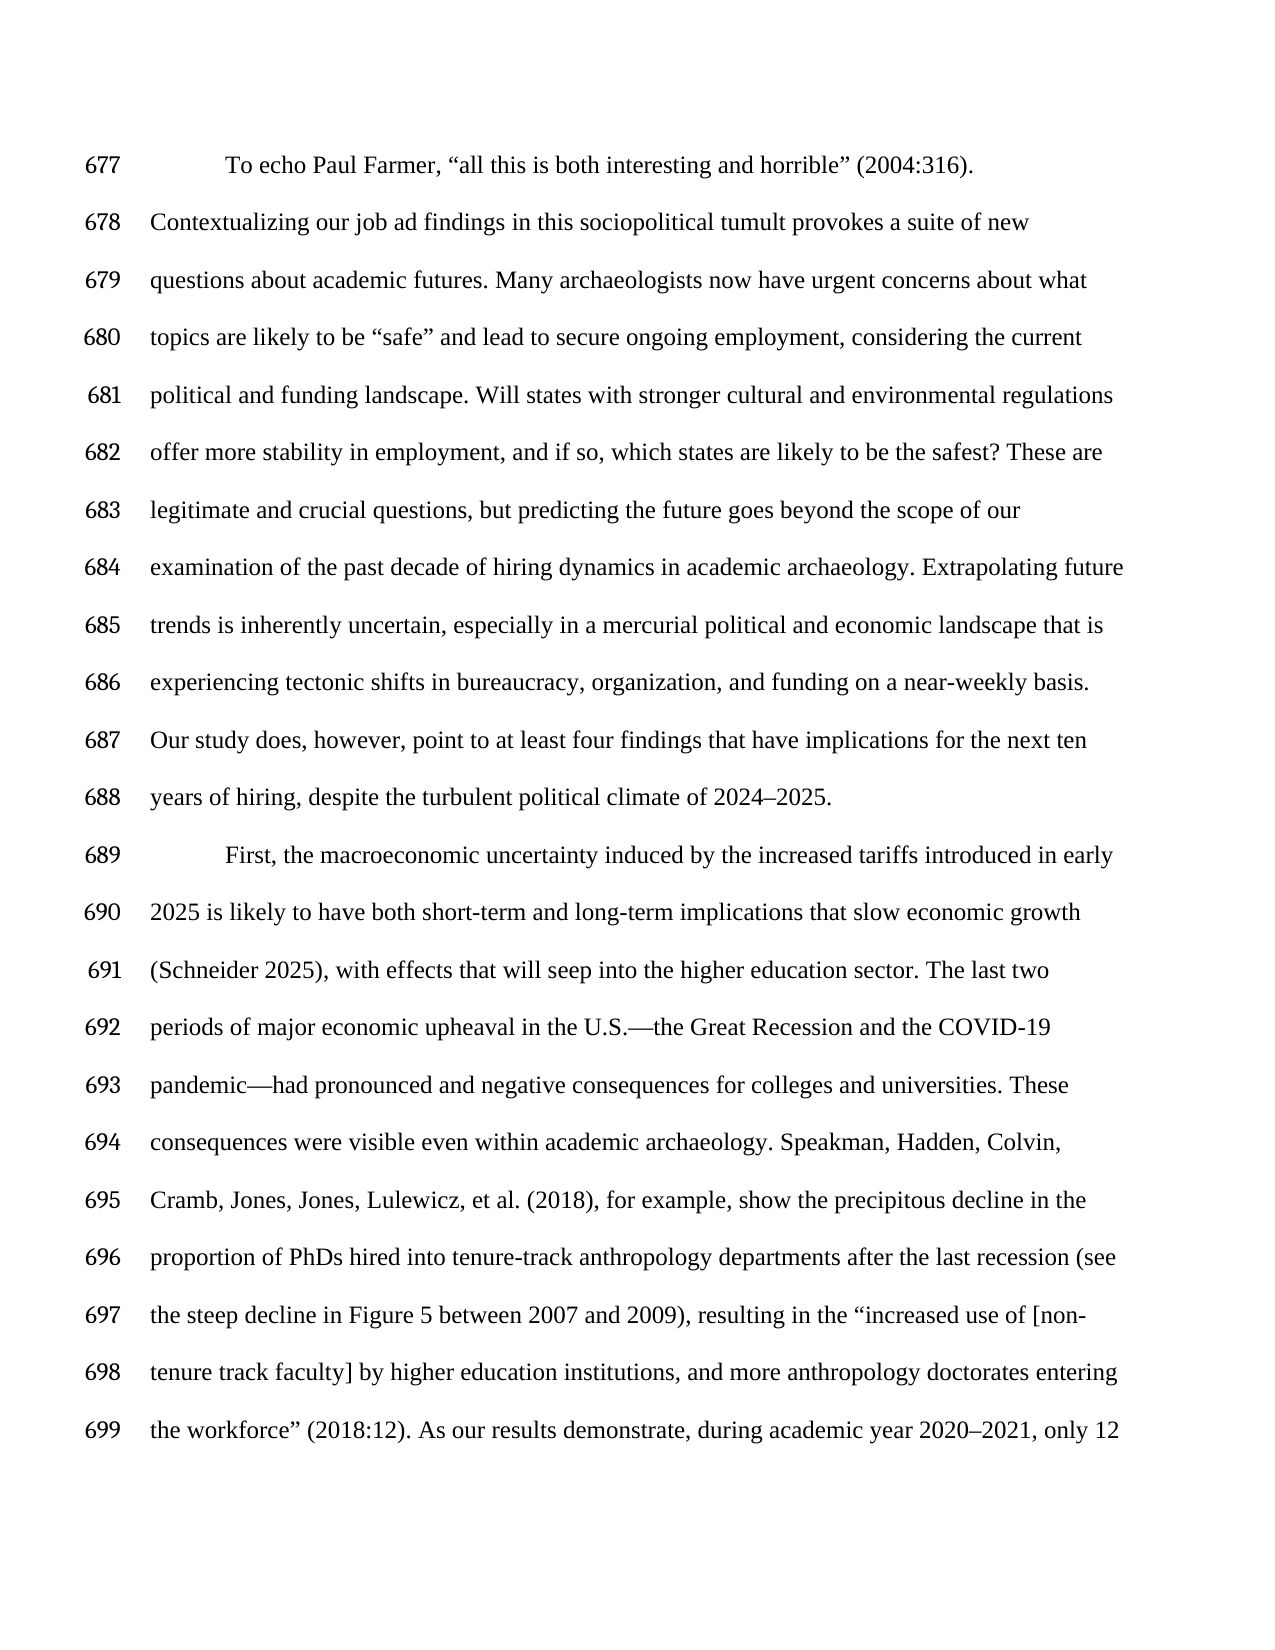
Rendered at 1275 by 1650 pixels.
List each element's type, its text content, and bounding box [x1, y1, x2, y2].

text To echo Paul Farmer, “all this is both interesting and horrible” (2004:316). Contextualizing our job ad findings in this sociopolitical tumult provokes a suite of new questions about academic futures. Many archaeologists now have urgent concerns about what topics are likely to be “safe” and lead to secure ongoing employment, considering the current political and funding landscape. Will states with stronger cultural and environmental regulations offer more stability in employment, and if so, which states are likely to be the safest? These are legitimate and crucial questions, but predicting the future goes beyond the scope of our examination of the past decade of hiring dynamics in academic archaeology. Extrapolating future trends is inherently uncertain, especially in a mercurial political and economic landscape that is experiencing tectonic shifts in bureaucracy, organization, and funding on a near-weekly basis. Our study does, however, point to at least four findings that have implications for the next ten years of hiring, despite the turbulent political climate of 2024–2025. [150, 150, 1125, 811]
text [150, 840, 1125, 1444]
